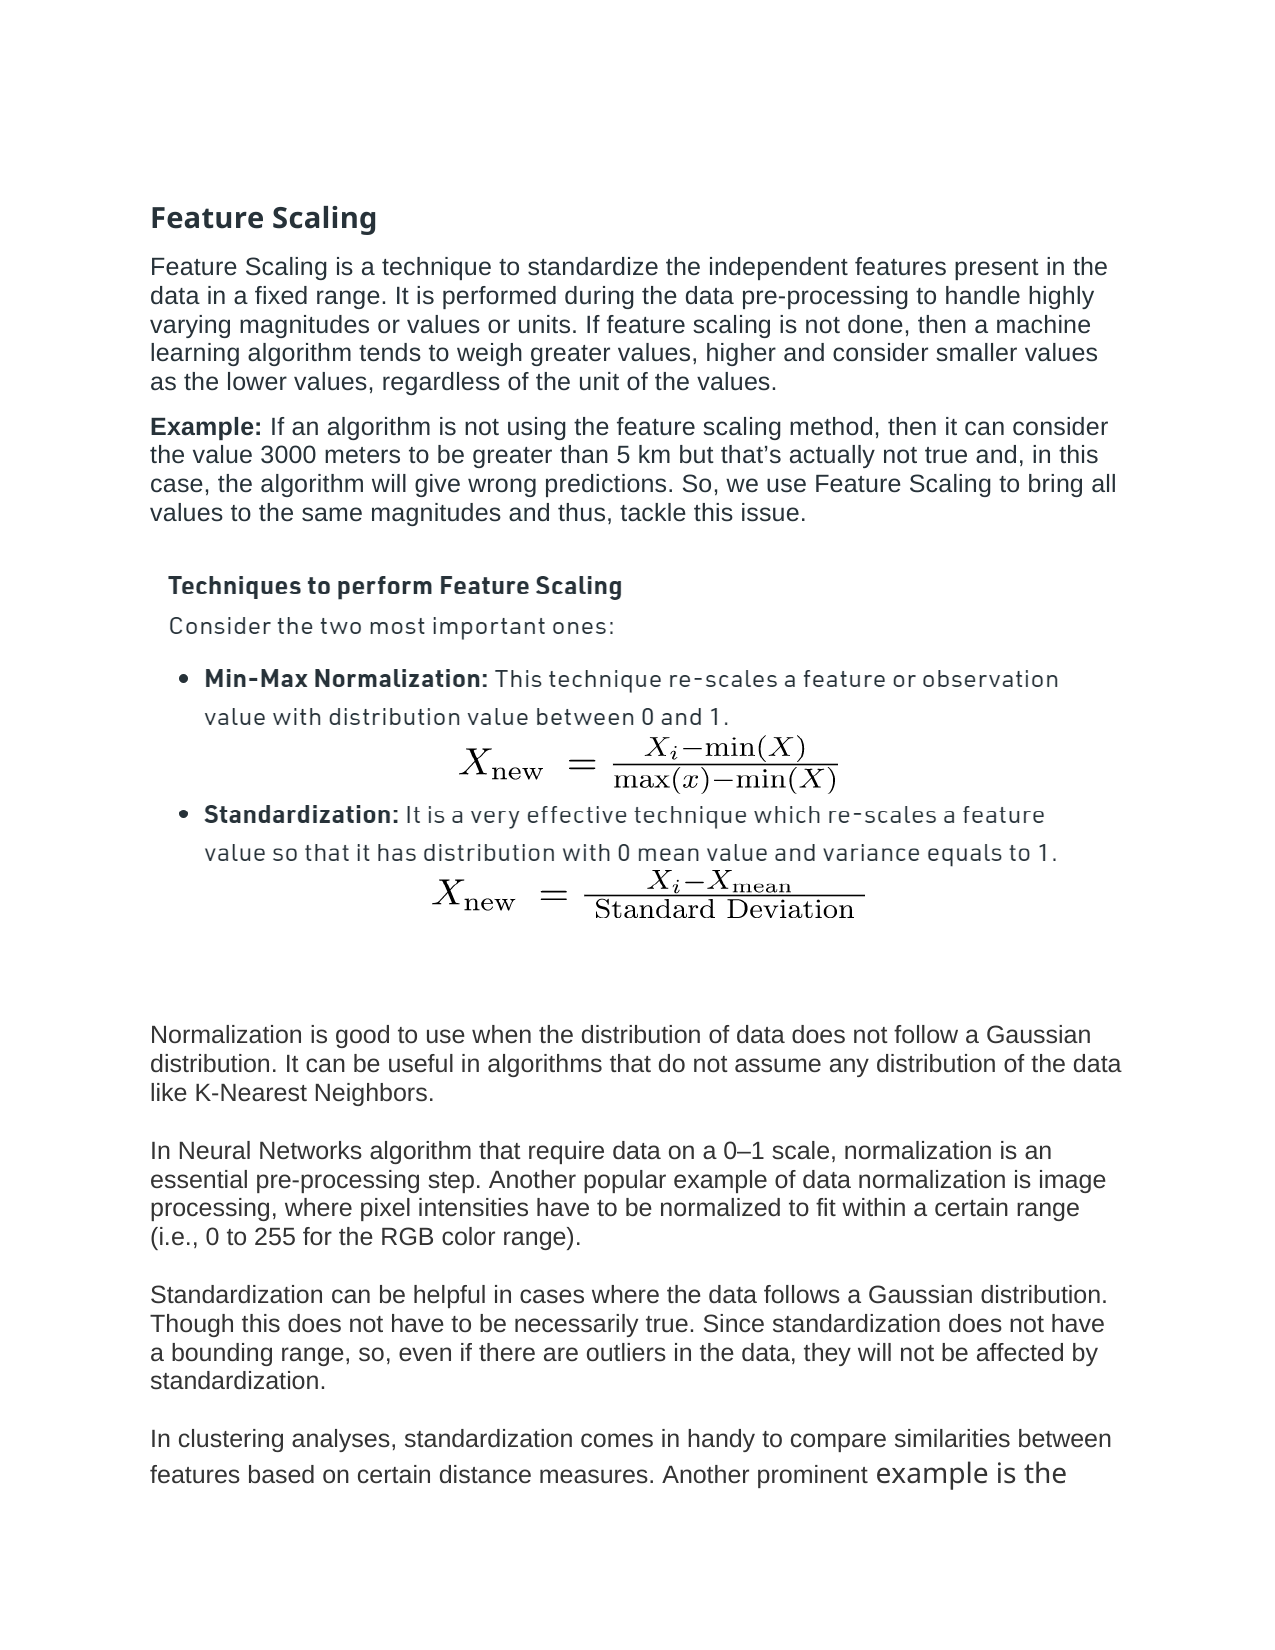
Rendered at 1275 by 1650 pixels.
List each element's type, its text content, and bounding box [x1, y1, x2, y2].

text Example: If an algorithm is not using the feature scaling method, then it can consider the value 3000 meters to be greater than 5 km but that’s actually not true and, in this case, the algorithm will give wrong predictions. So, we use Feature Scaling to bring all values to the same magnitudes and thus, tackle this issue. [150, 412, 1125, 527]
text Normalization is good to use when the distribution of data does not follow a Gaussian distribution. It can be useful in algorithms that do not assume any distribution of the data like K-Nearest Neighbors. [150, 1020, 1125, 1107]
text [150, 1424, 1125, 1491]
text In Neural Networks algorithm that require data on a 0–1 scale, normalization is an essential pre-processing step. Another popular example of data normalization is image processing, where pixel intensities have to be normalized to fit within a certain range (i.e., 0 to 255 for the RGB color range). [150, 1136, 1125, 1251]
picture [150, 557, 1125, 939]
text Feature Scaling is a technique to standardize the independent features present in the data in a fixed range. It is performed during the data pre-processing to handle highly varying magnitudes or values or units. If feature scaling is not done, then a machine learning algorithm tends to weigh greater values, higher and consider smaller values as the lower values, regardless of the unit of the values. [150, 252, 1125, 396]
text Feature Scaling [150, 197, 1125, 237]
text Standardization can be helpful in cases where the data follows a Gaussian distribution. Though this does not have to be necessarily true. Since standardization does not have a bounding range, so, even if there are outliers in the data, they will not be affected by standardization. [150, 1280, 1125, 1395]
